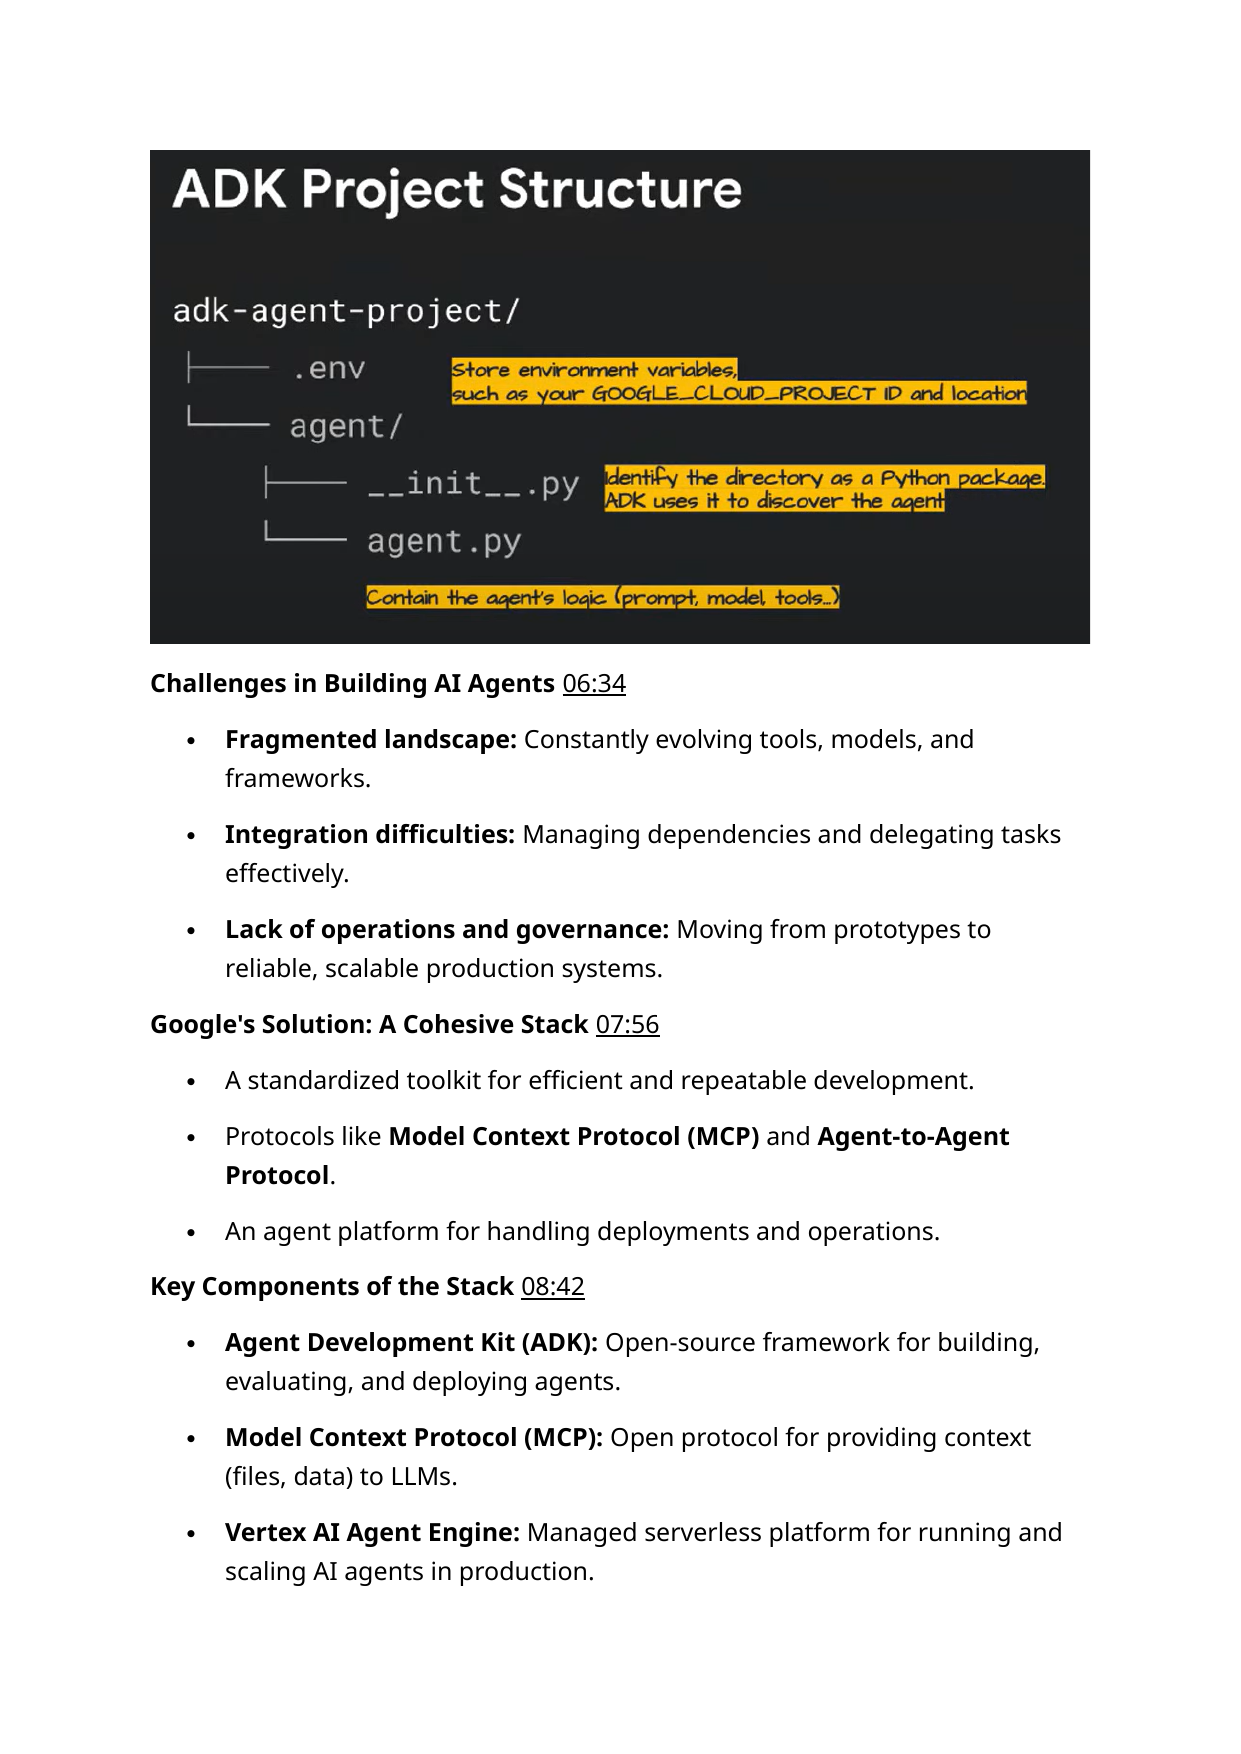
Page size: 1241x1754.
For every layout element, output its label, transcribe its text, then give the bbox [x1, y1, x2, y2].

list An agent platform for handling deployments and operations. [187, 1213, 1090, 1247]
text Key Components of the Stack 08:42 [150, 1269, 1090, 1303]
text Google's Solution: A Cohesive Stack 07:56 [150, 1007, 1090, 1041]
list Vertex AI Agent Engine: Managed serverless platform for running and scaling AI agents in production. [187, 1515, 1090, 1588]
list Model Context Protocol (MCP): Open protocol for providing context (files, data) to LLMs. [187, 1420, 1090, 1493]
list Integration difficulties: Managing dependencies and delegating tasks effectively. [187, 817, 1090, 890]
list A standardized toolkit for efficient and repeatable development. [187, 1062, 1090, 1096]
list Protocols like Model Context Protocol (MCP) and Agent-to-Agent Protocol. [187, 1118, 1090, 1191]
list Lack of operations and governance: Moving from prototypes to reliable, scalable production systems. [187, 912, 1090, 985]
picture [150, 150, 1091, 644]
list Fragmented landscape: Constantly evolving tools, models, and frameworks. [187, 722, 1090, 795]
list Agent Development Kit (ADK): Open-source framework for building, evaluating, and deploying agents. [187, 1325, 1090, 1398]
text Challenges in Building AI Agents 06:34 [150, 666, 1090, 700]
